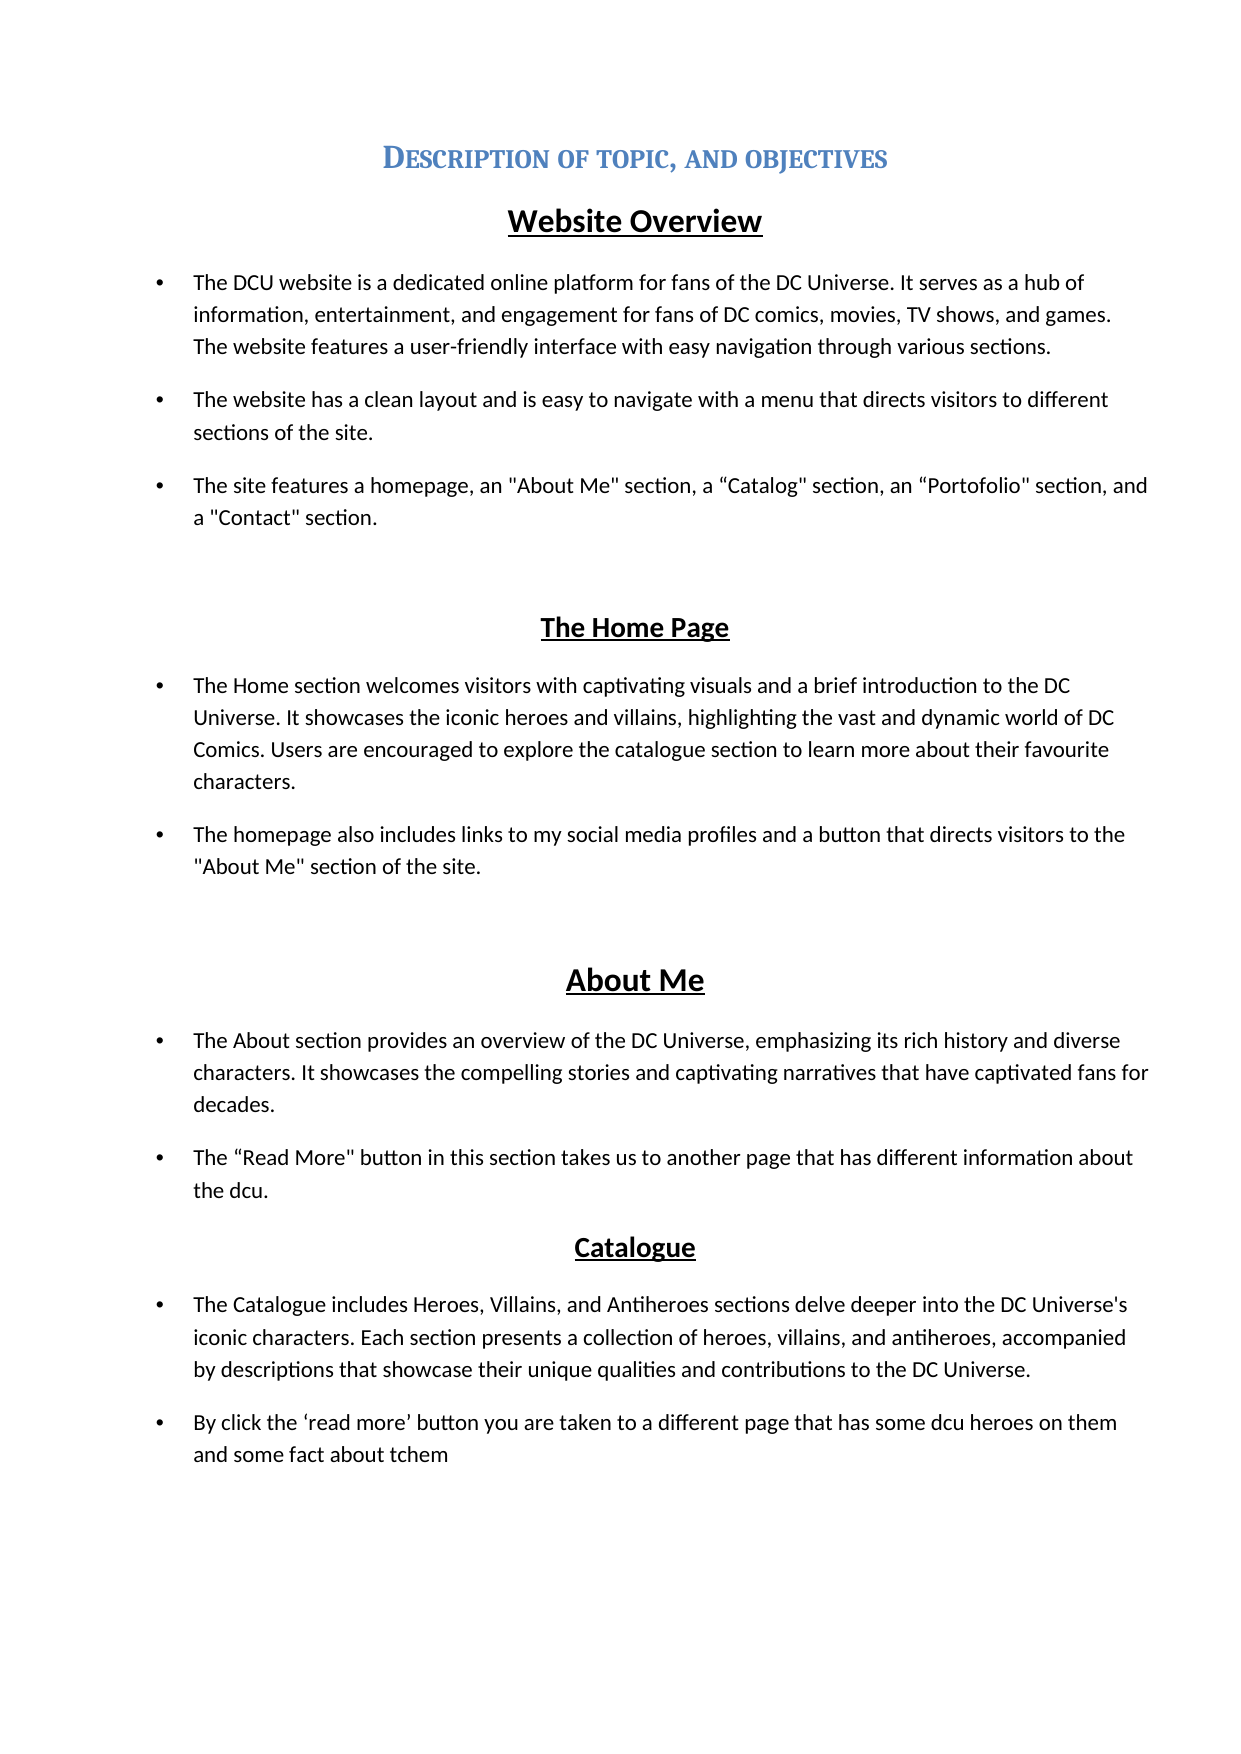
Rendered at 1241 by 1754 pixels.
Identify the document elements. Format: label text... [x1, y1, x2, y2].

text Catalogue [118, 1229, 1152, 1264]
text About Me [118, 958, 1152, 999]
text Website Overview [118, 201, 1152, 241]
list The website has a clean layout and is easy to navigate with a menu that directs visitors to different sections of the site. [156, 386, 1152, 446]
list The DCU website is a dedicated online platform for fans of the DC Universe. It serves as a hub of information, entertainment, and engagement for fans of DC comics, movies, TV shows, and games. The website features a user-friendly interface with easy navigation through various sections. [156, 268, 1152, 361]
list The site features a homepage, an "About Me" section, a “Catalog" section, an “Portofolio" section, and a "Contact" section. [156, 471, 1152, 531]
list The “Read More" button in this section takes us to another page that has different information about the dcu. [156, 1143, 1152, 1204]
list The homepage also includes links to my social media profiles and a button that directs visitors to the "About Me" section of the site. [156, 820, 1152, 881]
text Description of topic, and objectives [118, 138, 1152, 176]
list The Home section welcomes visitors with captivating visuals and a brief introduction to the DC Universe. It showcases the iconic heroes and villains, highlighting the vast and dynamic world of DC Comics. Users are encouraged to explore the catalogue section to learn more about their favourite characters. [156, 671, 1152, 795]
text The Home Page [118, 609, 1152, 644]
list By click the ‘read more’ button you are taken to a different page that has some dcu heroes on them and some fact about tchem [156, 1408, 1152, 1468]
list The About section provides an overview of the DC Universe, emphasizing its rich history and diverse characters. It showcases the compelling stories and captivating narratives that have captivated fans for decades. [156, 1026, 1152, 1118]
list The Catalogue includes Heroes, Villains, and Antiheroes sections delve deeper into the DC Universe's iconic characters. Each section presents a collection of heroes, villains, and antiheroes, accompanied by descriptions that showcase their unique qualities and contributions to the DC Universe. [156, 1291, 1152, 1383]
